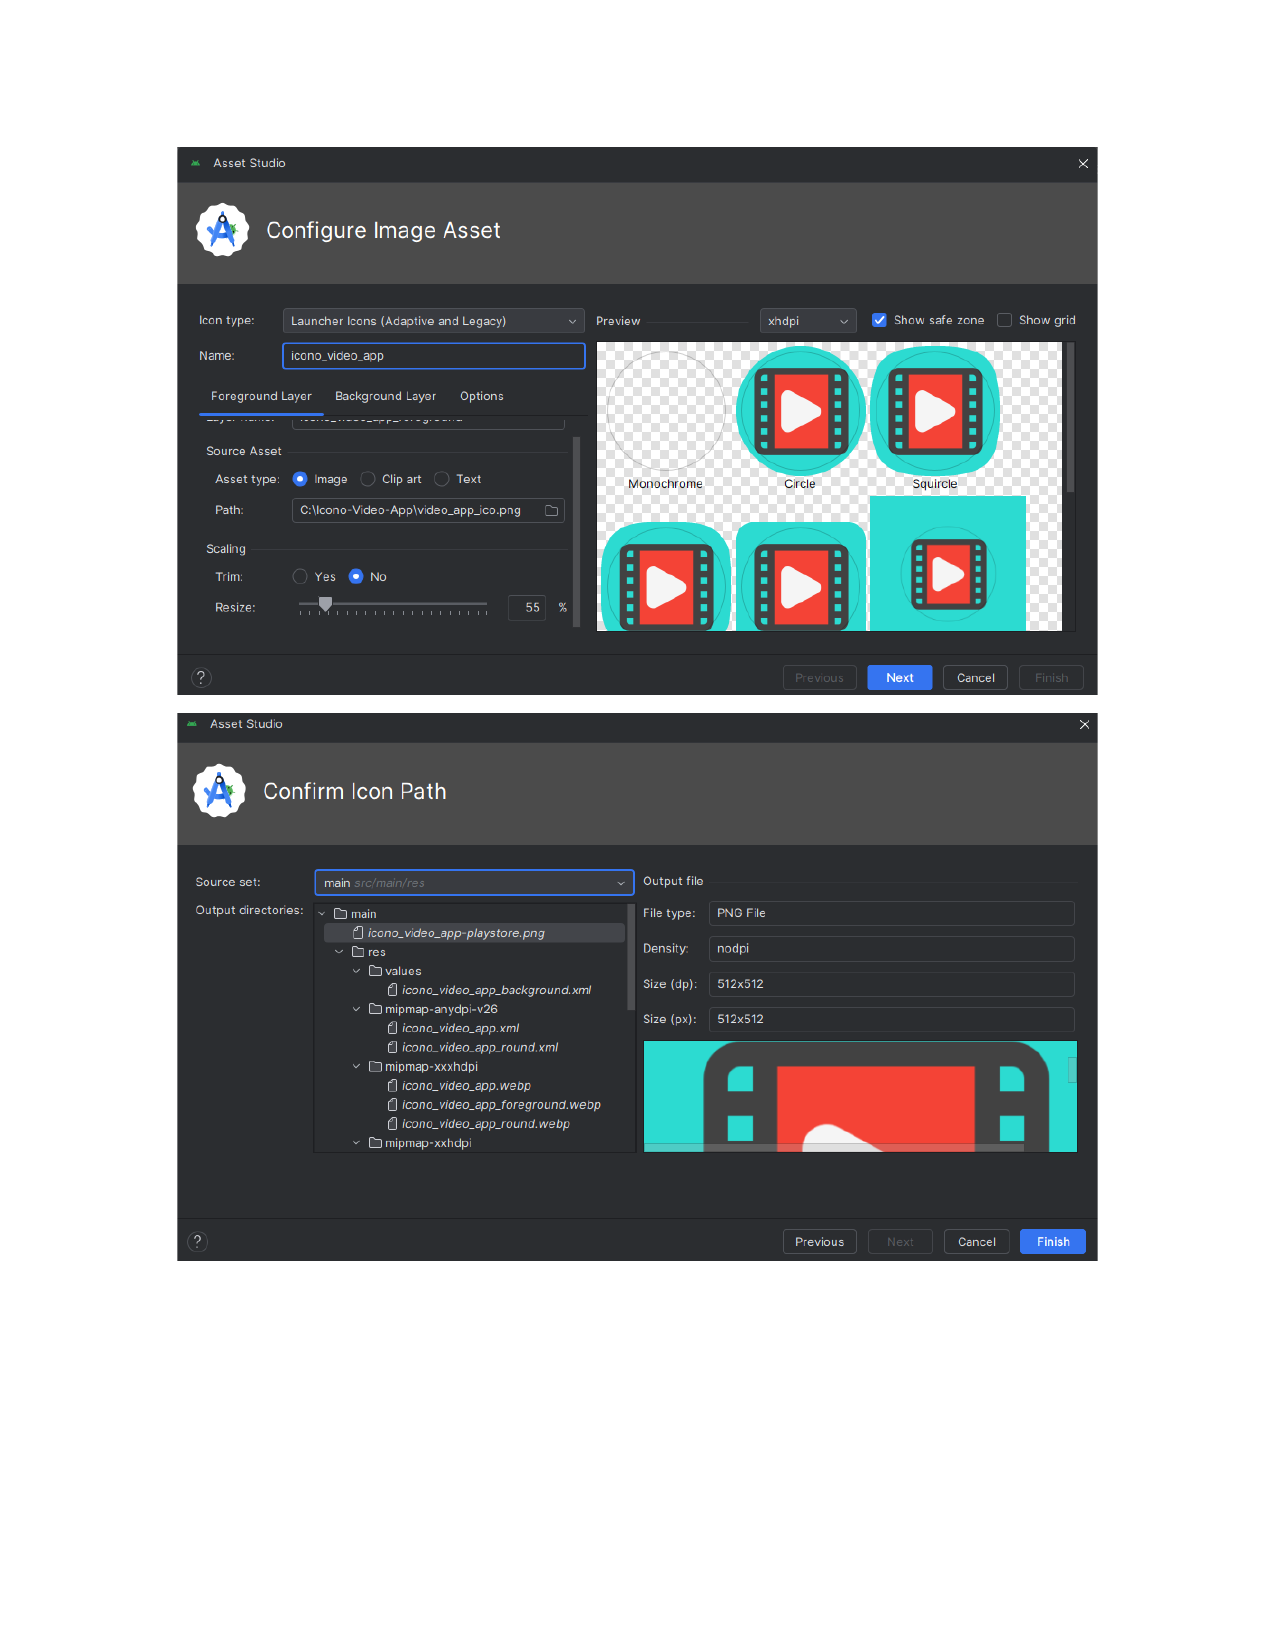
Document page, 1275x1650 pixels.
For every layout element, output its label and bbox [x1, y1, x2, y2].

picture [177, 713, 1098, 1261]
picture [177, 147, 1098, 695]
